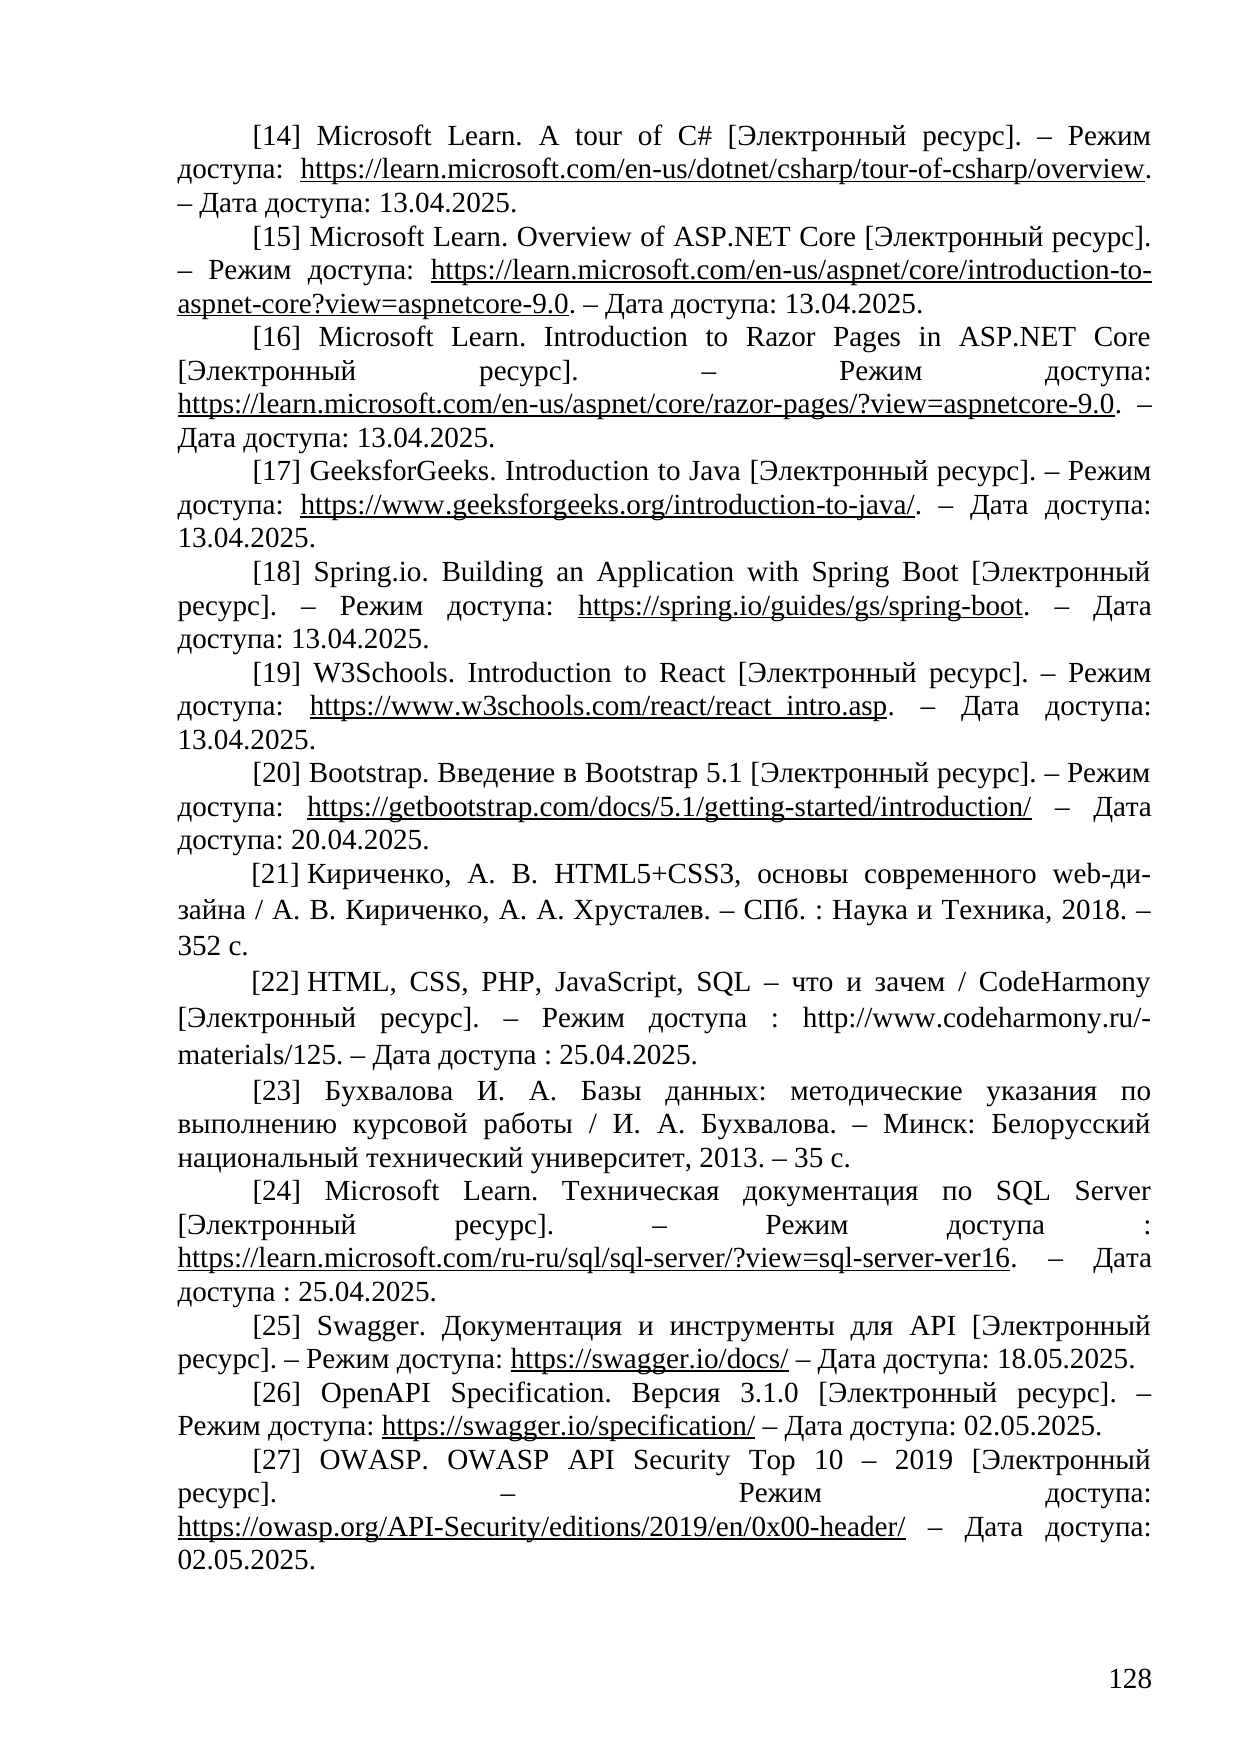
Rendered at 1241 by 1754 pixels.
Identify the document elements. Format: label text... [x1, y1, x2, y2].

text [17] GeeksforGeeks. Introduction to Java [Электронный ресурс]. – Режим доступа: https://www.geeksforgeeks.org/introduction-to-java/. – Дата доступа: 13.04.2025. [177, 453, 1152, 554]
text [23] Бухвалова И. А. Базы данных: методические указания по выполнению курсовой работы / И. А. Бухвалова. – Минск: Белорусский национальный технический университет, 2013. – 35 с. [177, 1073, 1152, 1173]
text [27] OWASP. OWASP API Security Top 10 – 2019 [Электронный ресурс]. – Режим доступа: https://owasp.org/API-Security/editions/2019/en/0x00-header/ – Дата доступа: 02.05.2025. [177, 1442, 1152, 1576]
text [26] OpenAPI Specification. Версия 3.1.0 [Электронный ресурс]. – Режим доступа: https://swagger.io/specification/ – Дата доступа: 02.05.2025. [177, 1375, 1152, 1442]
text [18] Spring.io. Building an Application with Spring Boot [Электронный ресурс]. – Режим доступа: https://spring.io/guides/gs/spring-boot. – Дата доступа: 13.04.2025. [177, 554, 1152, 655]
text [25] Swagger. Документация и инструменты для API [Электронный ресурс]. – Режим доступа: https://swagger.io/docs/ – Дата доступа: 18.05.2025. [177, 1308, 1152, 1375]
text [20] Bootstrap. Введение в Bootstrap 5.1 [Электронный ресурс]. – Режим доступа: https://getbootstrap.com/docs/5.1/getting-started/introduction/ – Дата доступа: 20.04.2025. [177, 755, 1152, 856]
text [19] W3Schools. Introduction to React [Электронный ресурс]. – Режим доступа: https://www.w3schools.com/react/react_intro.asp. – Дата доступа: 13.04.2025. [177, 655, 1152, 755]
text [16] Microsoft Learn. Introduction to Razor Pages in ASP.NET Core [Электронный ресурс]. – Режим доступа: https://learn.microsoft.com/en-us/aspnet/core/razor-pages/?view=aspnetcore-9.0. – Дата доступа: 13.04.2025. [177, 319, 1152, 453]
text [24] Microsoft Learn. Техническая документация по SQL Server [Электронный ресурс]. – Режим доступа : https://learn.microsoft.com/ru-ru/sql/sql-server/?view=sql-server-ver16. – Дата доступа : 25.04.2025. [177, 1173, 1152, 1308]
text [14] Microsoft Learn. A tour of C# [Электронный ресурс]. – Режим доступа: https://learn.microsoft.com/en-us/dotnet/csharp/tour-of-csharp/overview. – Дата доступа: 13.04.2025. [177, 118, 1152, 219]
text [21] Кириченко, А. В. HTML5+СSS3, основы современного web-ди-зайна / А. В. Кириченко, А. А. Хрусталев. – СПб. : Наука и Техника, 2018. –352 c. [177, 856, 1152, 962]
text [22] HTML, CSS, PHP, JavaScript, SQL – что и зачем / CodeHarmony [Электронный ресурс]. – Режим доступа : http://www.codeharmony.ru/-materials/125. – Дата доступа : 25.04.2025. [177, 964, 1152, 1070]
text [15] Microsoft Learn. Overview of ASP.NET Core [Электронный ресурс]. – Режим доступа: https://learn.microsoft.com/en-us/aspnet/core/introduction-to-aspnet-core?view=aspnetcore-9.0. – Дата доступа: 13.04.2025. [177, 219, 1152, 319]
